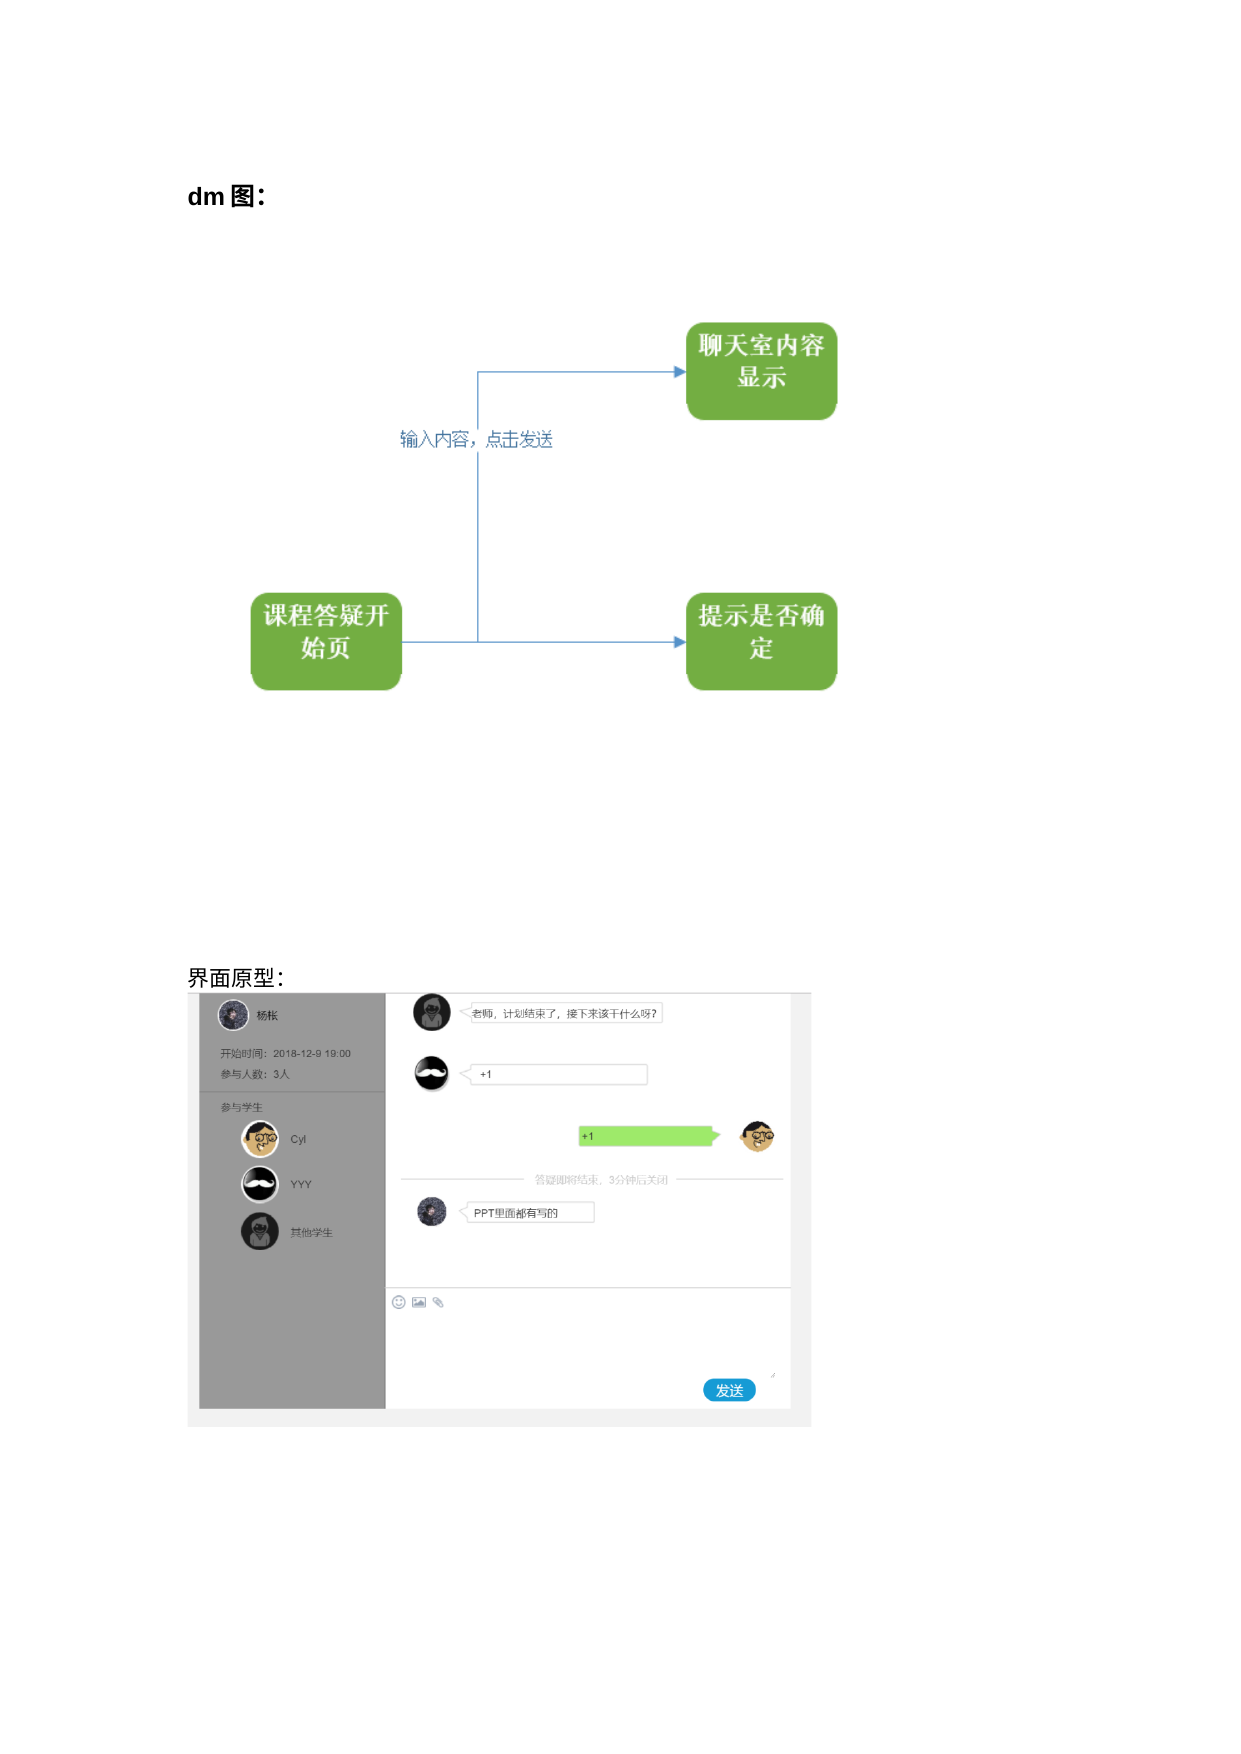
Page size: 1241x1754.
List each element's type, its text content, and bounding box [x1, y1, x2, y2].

text 界面原型： [187, 960, 1053, 993]
picture [187, 245, 964, 942]
picture [187, 992, 812, 1427]
subtitle dm图： [187, 162, 1053, 227]
